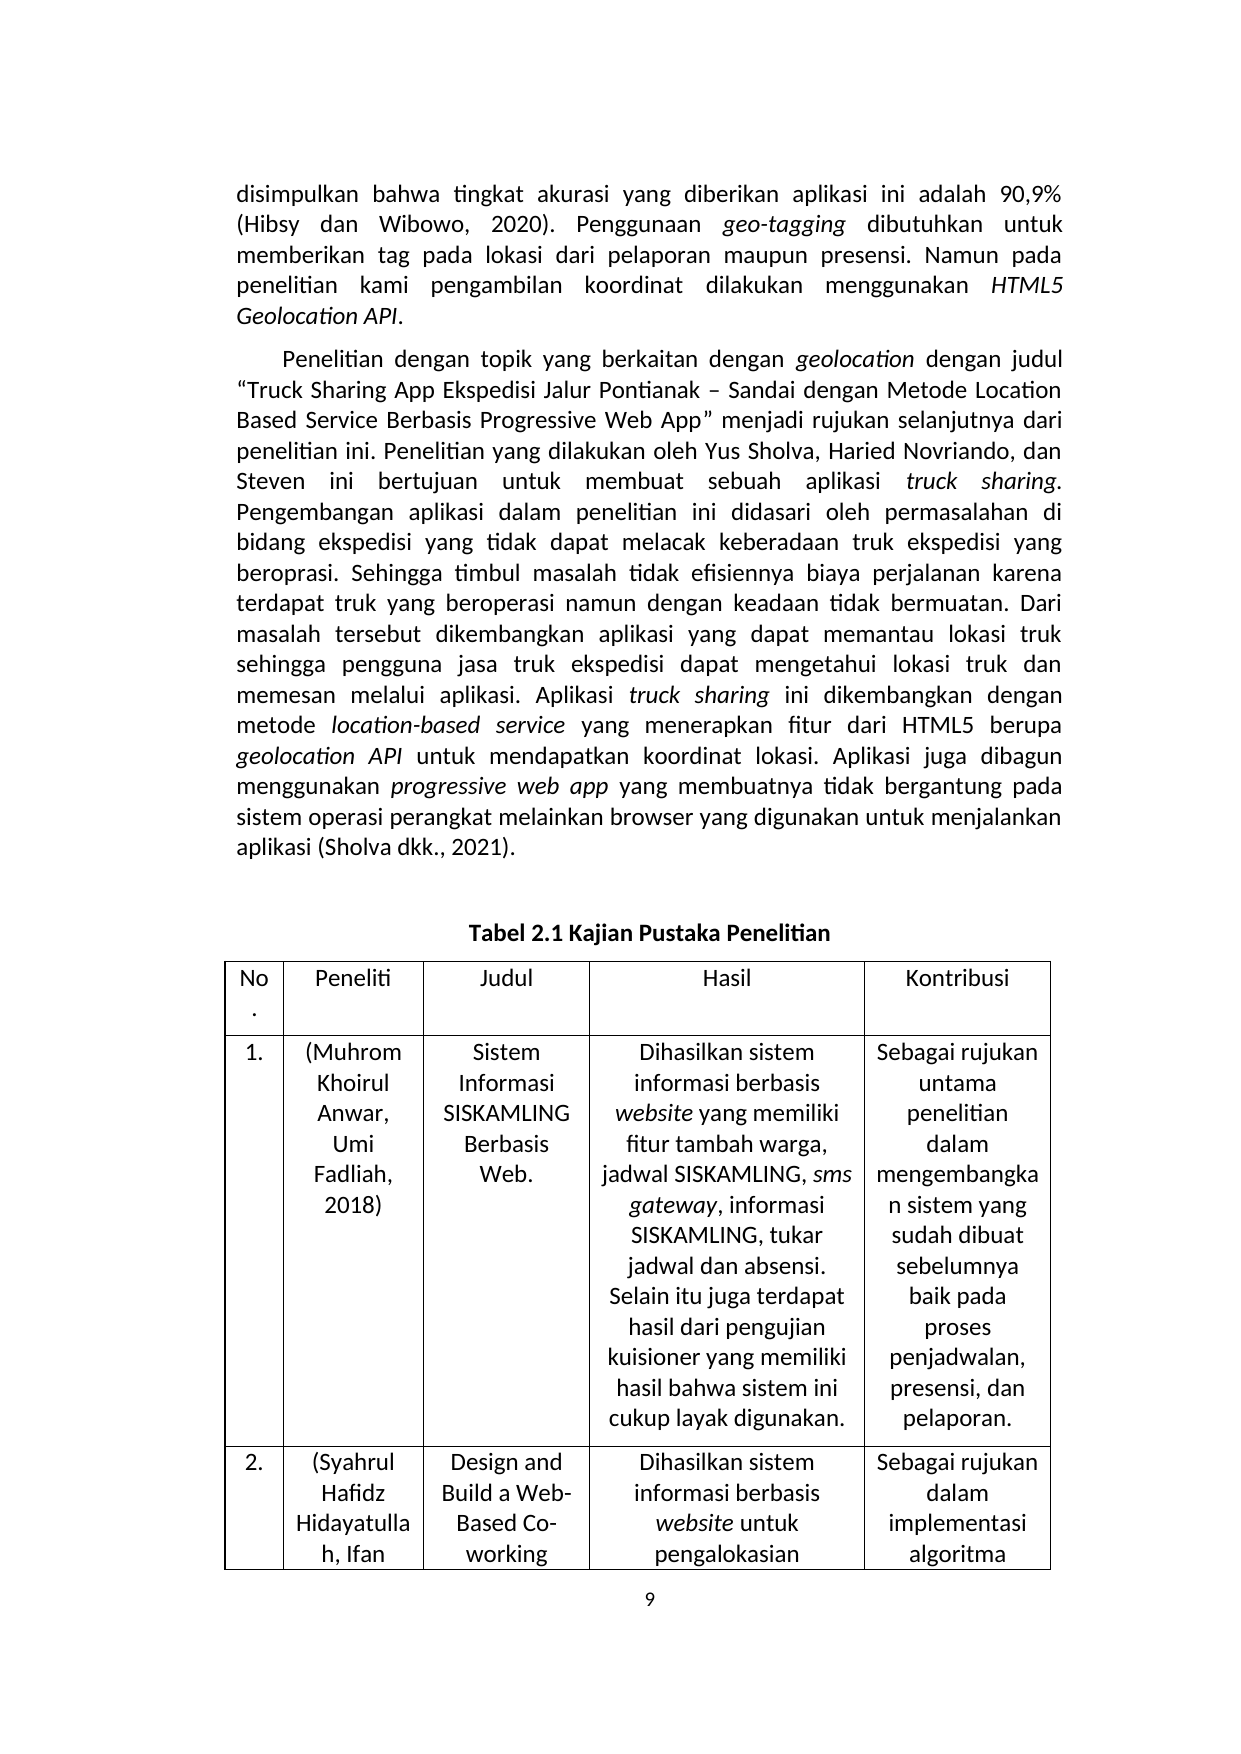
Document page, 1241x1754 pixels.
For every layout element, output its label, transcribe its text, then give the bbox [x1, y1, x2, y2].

table_cell Sistem Informasi SISKAMLING Berbasis Web. [424, 1036, 589, 1446]
table_cell Sebagai rujukan untama penelitian dalam mengembangkan sistem yang sudah dibuat sebelumnya baik pada proses penjadwalan, presensi, dan pelaporan. [865, 1036, 1050, 1446]
text Tabel 2.1 Kajian Pustaka Penelitian [236, 918, 1063, 948]
table_cell Dihasilkan sistem informasi berbasis website yang memiliki fitur tambah warga, jadwal SISKAMLING, sms gateway, informasi SISKAMLING, tukar jadwal dan absensi. Selain itu juga terdapat hasil dari pengujian kuisioner yang memiliki hasil bahwa sistem ini cukup layak digunakan. [590, 1036, 864, 1446]
table_cell 2. [226, 1447, 283, 1569]
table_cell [590, 1447, 864, 1569]
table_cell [865, 1447, 1050, 1569]
table_header Hasil [590, 962, 864, 1035]
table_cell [424, 1447, 589, 1569]
text Penelitian dengan topik yang berkaitan dengan geolocation dengan judul “Truck Sharing App Ekspedisi Jalur Pontianak – Sandai dengan Metode Location Based Service Berbasis Progressive Web App” menjadi rujukan selanjutnya dari penelitian ini. Penelitian yang dilakukan oleh Yus Sholva, Haried Novriando, dan Steven ini bertujuan untuk membuat sebuah aplikasi truck sharing. Pengembangan aplikasi dalam penelitian ini didasari oleh permasalahan di bidang ekspedisi yang tidak dapat melacak keberadaan truk ekspedisi yang beroprasi. Sehingga timbul masalah tidak efisiennya biaya perjalanan karena terdapat truk yang beroperasi namun dengan keadaan tidak bermuatan. Dari masalah tersebut dikembangkan aplikasi yang dapat memantau lokasi truk sehingga pengguna jasa truk ekspedisi dapat mengetahui lokasi truk dan memesan melalui aplikasi. Aplikasi truck sharing ini dikembangkan dengan metode location-based service yang menerapkan fitur dari HTML5 berupa geolocation API untuk mendapatkan koordinat lokasi. Aplikasi juga dibagun menggunakan progressive web app yang membuatnya tidak bergantung pada sistem operasi perangkat melainkan browser yang digunakan untuk menjalankan aplikasi (Sholva dkk., 2021). [236, 343, 1063, 862]
table_cell 1. [226, 1036, 283, 1446]
table_cell (Muhrom Khoirul Anwar, Umi Fadliah, 2018) [284, 1036, 423, 1446]
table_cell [284, 1447, 423, 1569]
table_header Peneliti [284, 962, 423, 1035]
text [236, 178, 1063, 331]
table_header Judul [424, 962, 589, 1035]
table_header Kontribusi [865, 962, 1050, 1035]
table_header No. [226, 962, 283, 1035]
